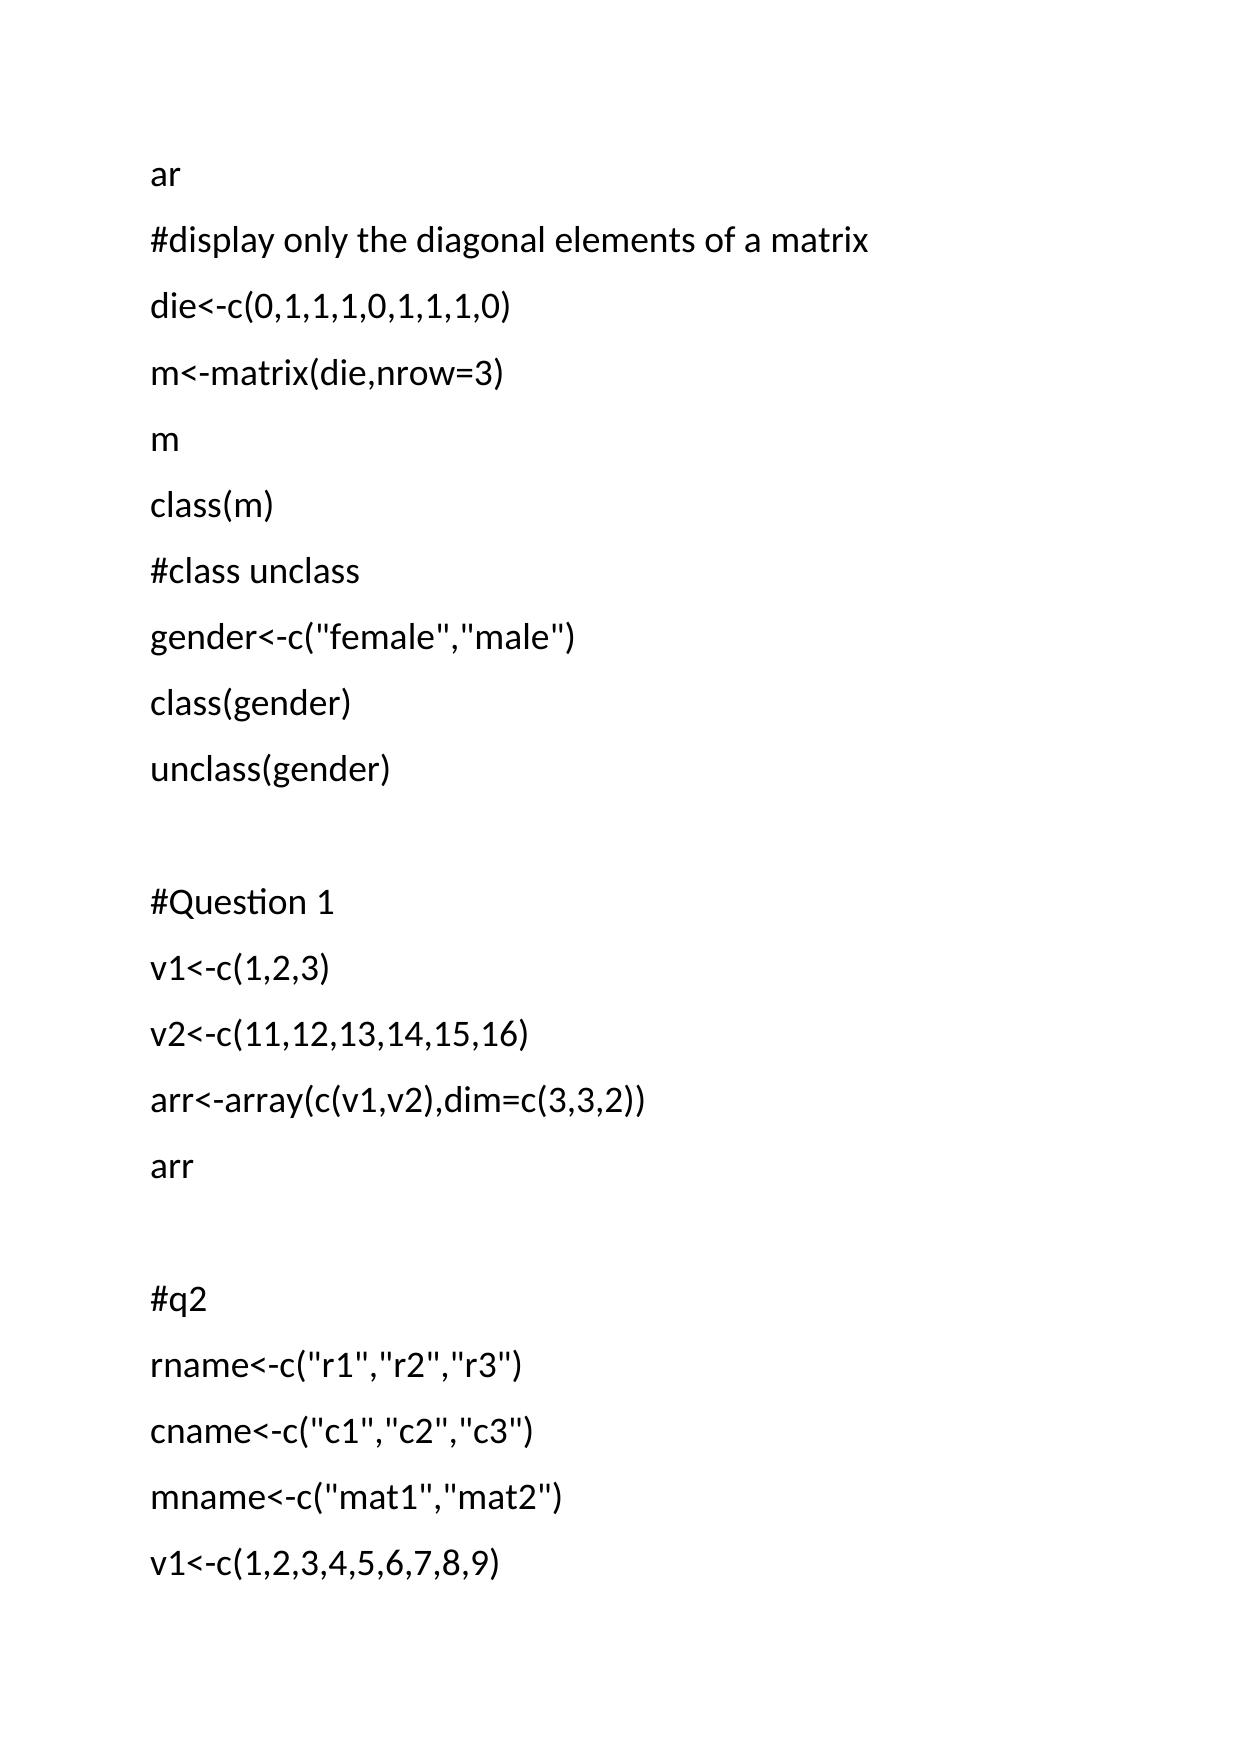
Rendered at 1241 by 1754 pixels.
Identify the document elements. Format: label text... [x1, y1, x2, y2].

text m<-matrix(die,nrow=3) [150, 348, 1090, 394]
text v1<-c(1,2,3,4,5,6,7,8,9) [150, 1539, 1090, 1585]
text gender<-c("female","male") [150, 613, 1090, 659]
text arr<-array(c(v1,v2),dim=c(3,3,2)) [150, 1076, 1090, 1122]
text class(m) [150, 481, 1090, 527]
text m [150, 414, 1090, 460]
text #class unclass [150, 547, 1090, 593]
text #Question 1 [150, 878, 1090, 923]
text class(gender) [150, 679, 1090, 725]
text ar [150, 150, 1090, 196]
text unclass(gender) [150, 745, 1090, 791]
text #display only the diagonal elements of a matrix [150, 216, 1090, 262]
text cname<-c("c1","c2","c3") [150, 1407, 1090, 1453]
text v1<-c(1,2,3) [150, 944, 1090, 989]
text #q2 [150, 1274, 1090, 1320]
text v2<-c(11,12,13,14,15,16) [150, 1010, 1090, 1056]
text arr [150, 1142, 1090, 1188]
text die<-c(0,1,1,1,0,1,1,1,0) [150, 282, 1090, 328]
text rname<-c("r1","r2","r3") [150, 1341, 1090, 1386]
text mname<-c("mat1","mat2") [150, 1473, 1090, 1519]
